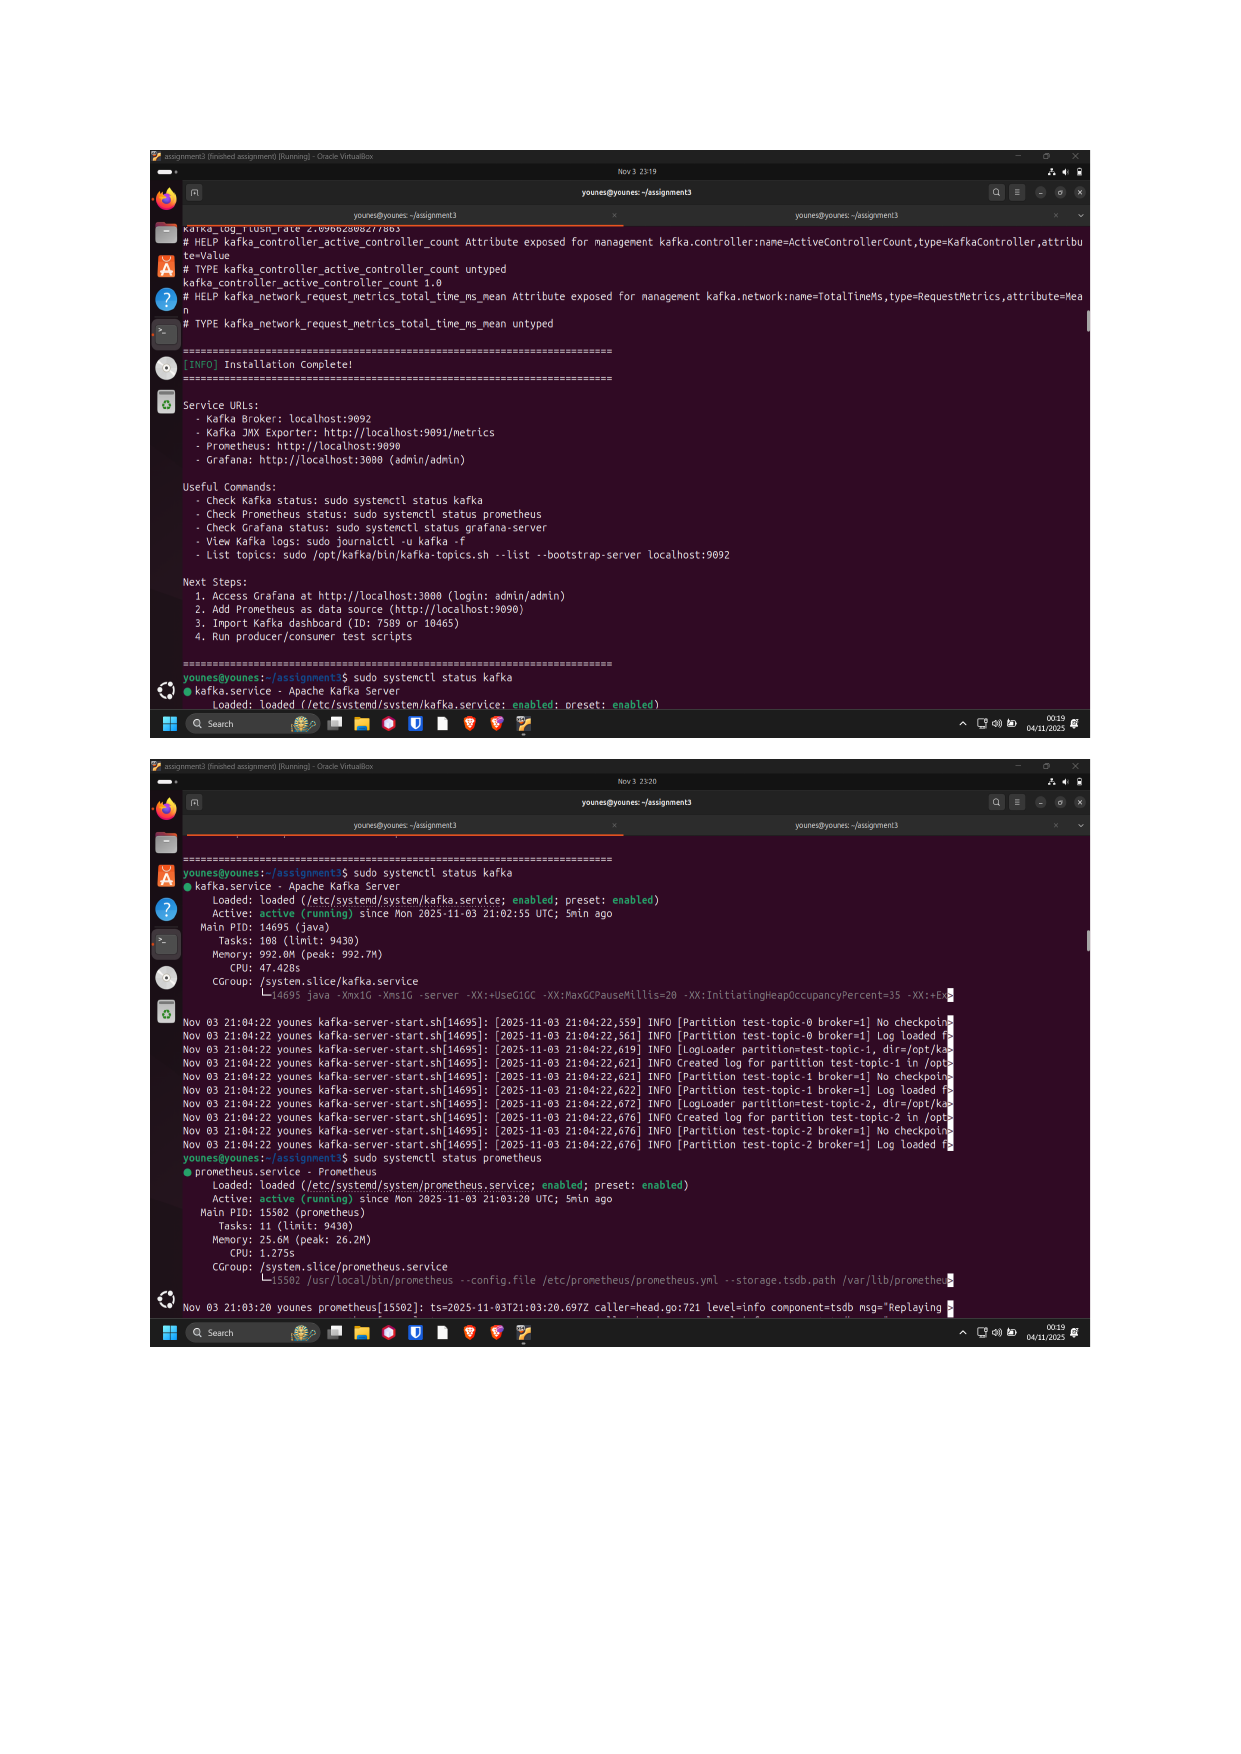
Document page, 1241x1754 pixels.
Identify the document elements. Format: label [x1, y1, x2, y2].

picture [150, 759, 1091, 1347]
picture [150, 150, 1091, 738]
